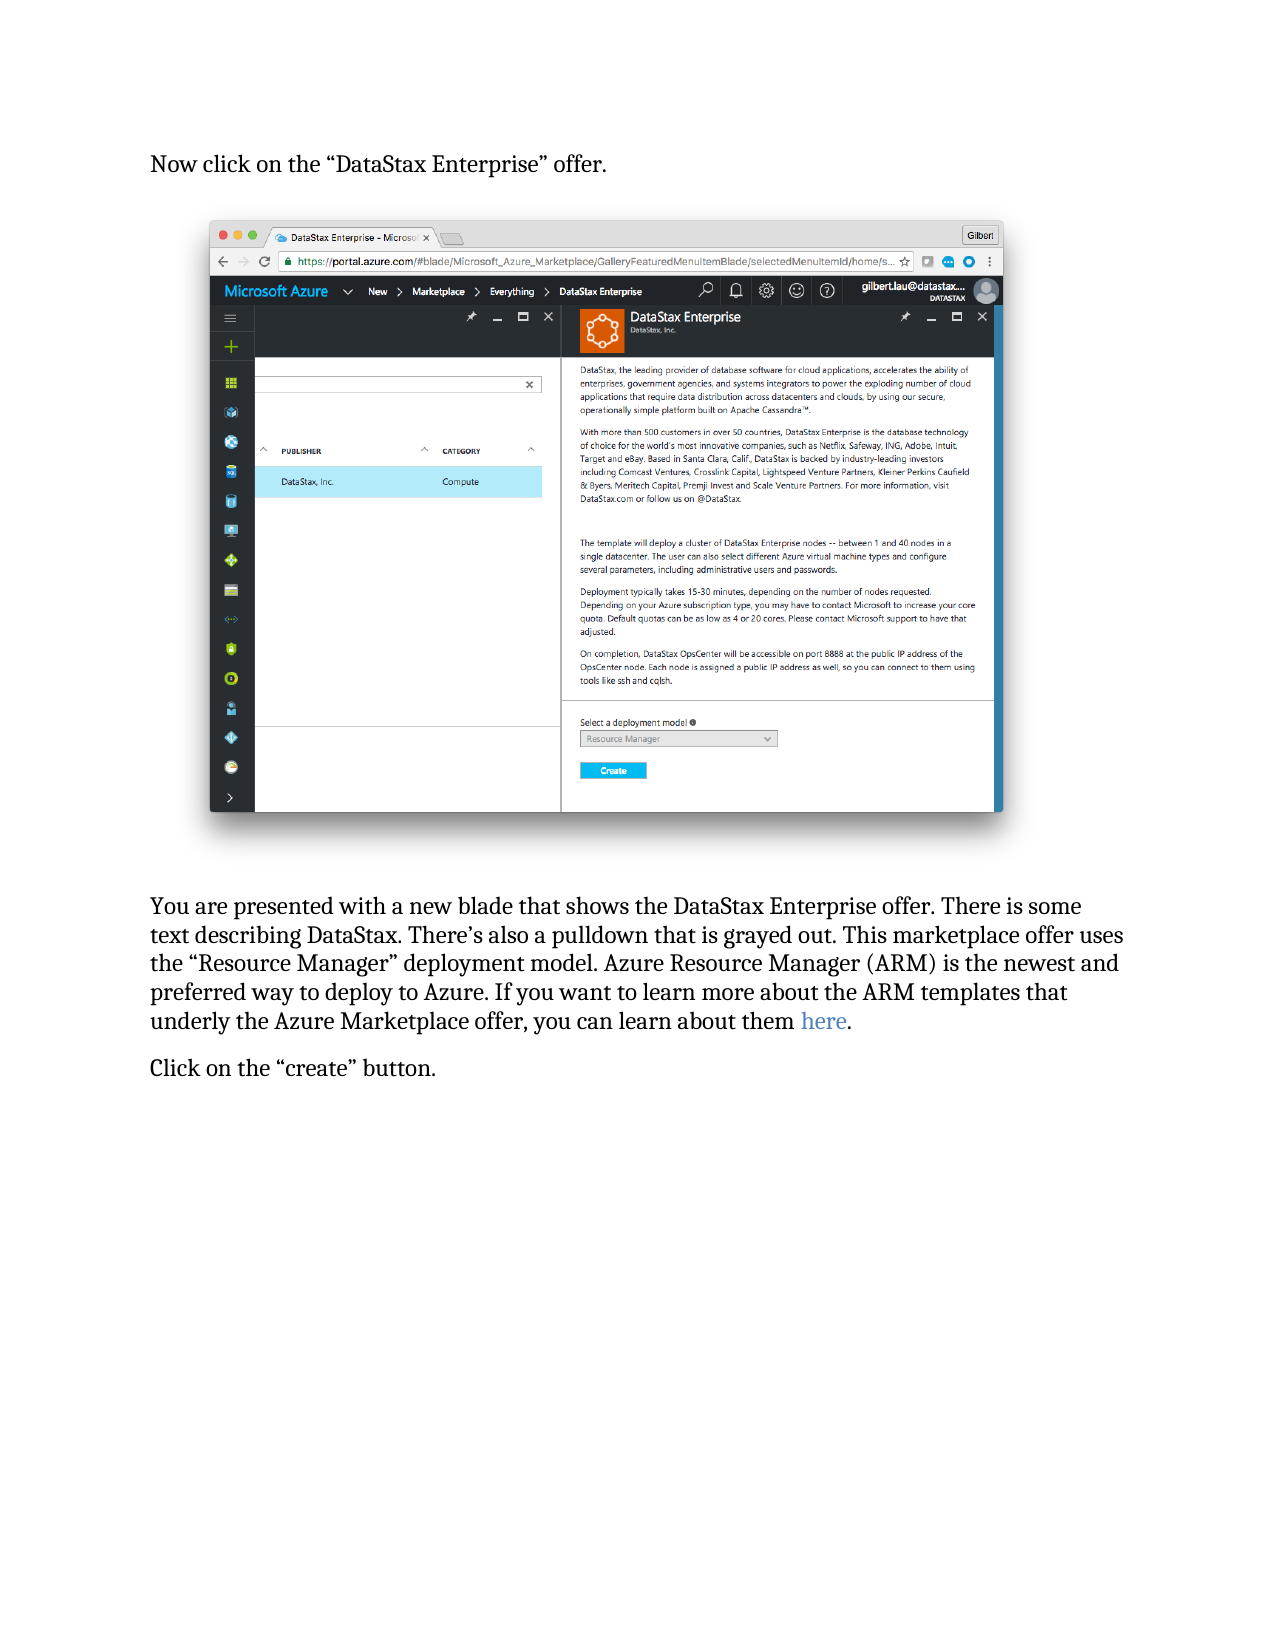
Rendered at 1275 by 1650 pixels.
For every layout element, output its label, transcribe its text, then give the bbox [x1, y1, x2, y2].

text You are presented with a new blade that shows the DataStax Enterprise offer. There is some text describing DataStax. There’s also a pulldown that is grayed out. This marketplace offer uses the “Resource Manager” deployment model. Azure Resource Manager (ARM) is the newest and preferred way to deploy to Azure. If you want to learn more about the ARM templates that underly the Azure Marketplace offer, you can learn about them here. [150, 892, 1125, 1036]
picture [168, 197, 1044, 871]
text Now click on the “DataStax Enterprise” offer. [150, 150, 1125, 179]
text Click on the “create” button. [150, 1054, 1125, 1083]
